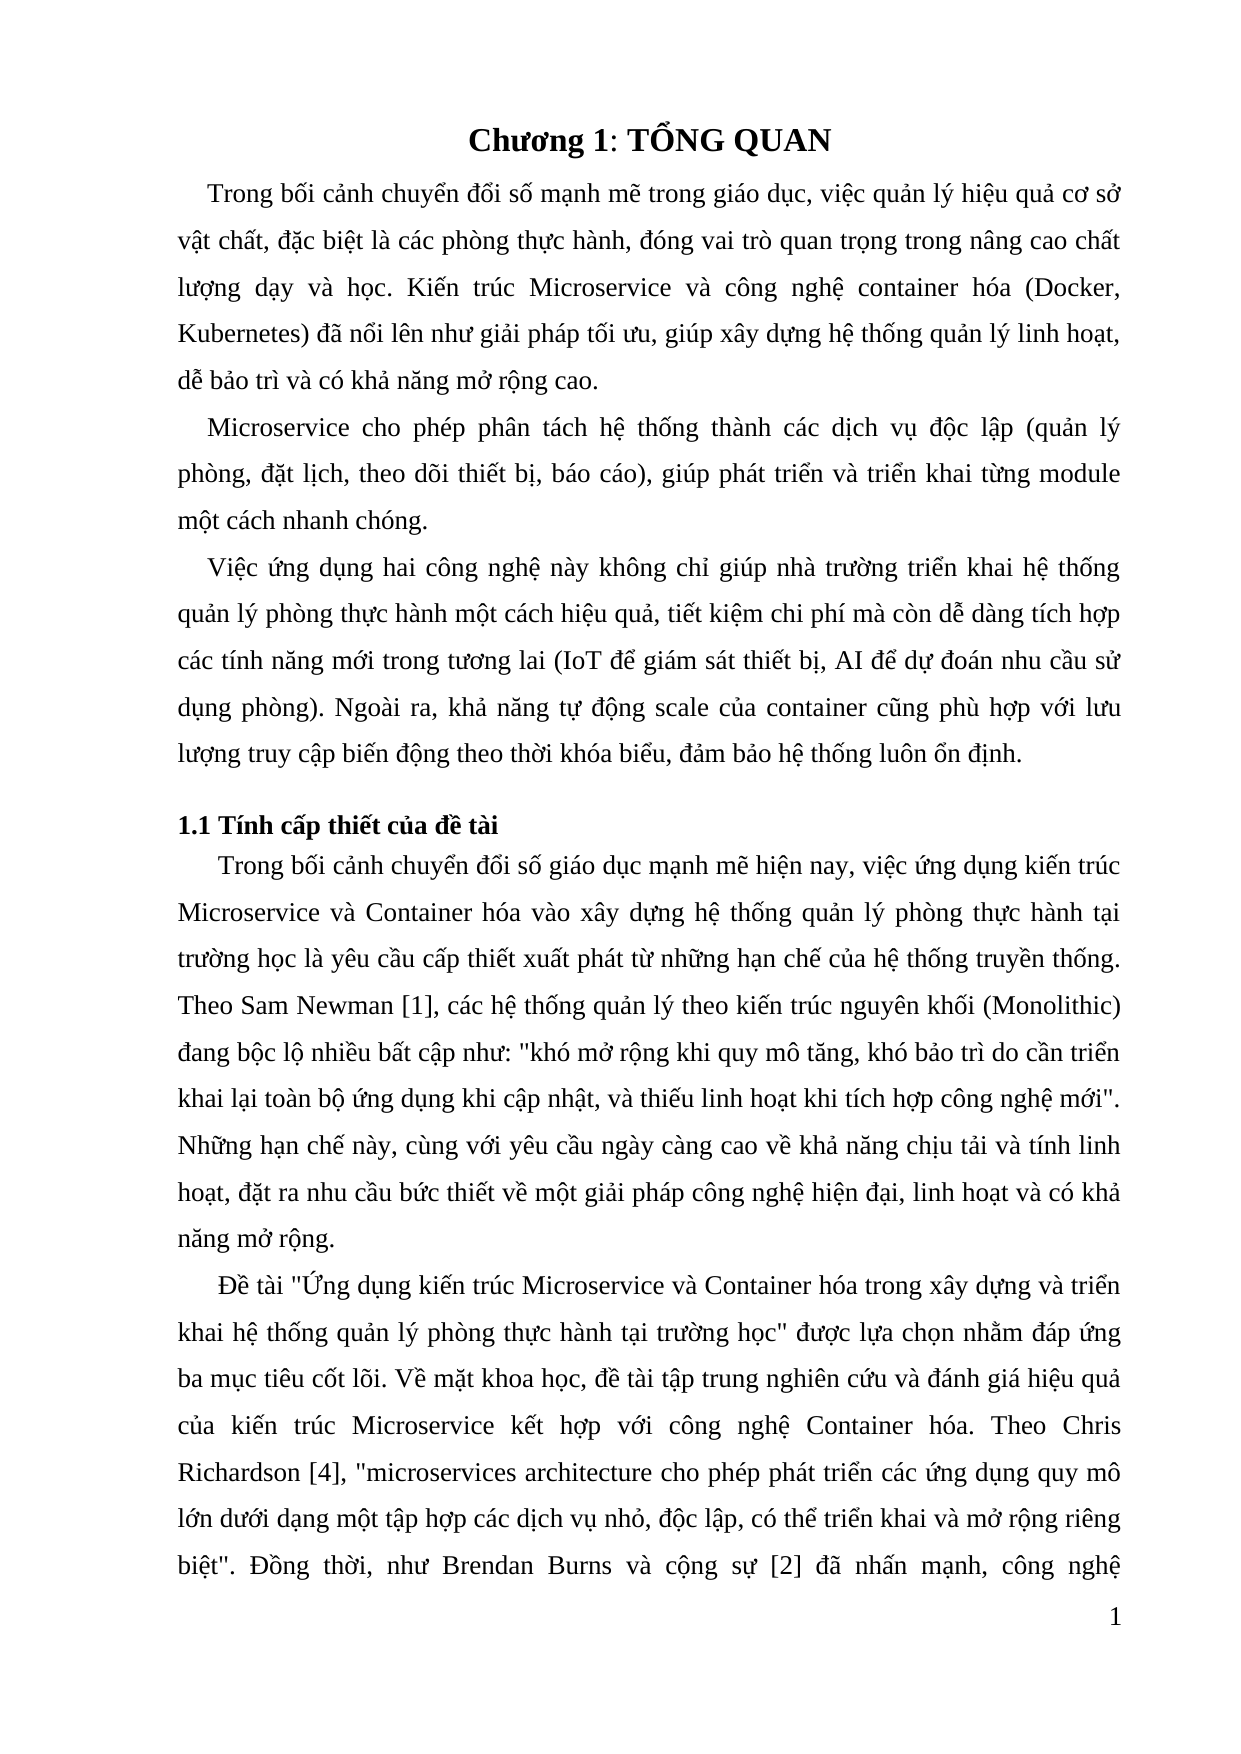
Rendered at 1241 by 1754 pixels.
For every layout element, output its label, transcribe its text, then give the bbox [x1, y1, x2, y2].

text Microservice cho phép phân tách hệ thống thành các dịch vụ độc lập (quản lý phòng, đặt lịch, theo dõi thiết bị, báo cáo), giúp phát triển và triển khai từng module một cách nhanh chóng. [177, 411, 1122, 535]
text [177, 1269, 1122, 1580]
subtitle Tính cấp thiết của đề tài [177, 809, 1122, 840]
text Trong bối cảnh chuyển đổi số mạnh mẽ trong giáo dục, việc quản lý hiệu quả cơ sở vật chất, đặc biệt là các phòng thực hành, đóng vai trò quan trọng trong nâng cao chất lượng dạy và học. Kiến trúc Microservice và công nghệ container hóa (Docker, Kubernetes) đã nổi lên như giải pháp tối ưu, giúp xây dựng hệ thống quản lý linh hoạt, dễ bảo trì và có khả năng mở rộng cao. [177, 178, 1122, 395]
subtitle Chương 1: TỔNG QUAN [177, 120, 1122, 158]
text Việc ứng dụng hai công nghệ này không chỉ giúp nhà trường triển khai hệ thống quản lý phòng thực hành một cách hiệu quả, tiết kiệm chi phí mà còn dễ dàng tích hợp các tính năng mới trong tương lai (IoT để giám sát thiết bị, AI để dự đoán nhu cầu sử dụng phòng). Ngoài ra, khả năng tự động scale của container cũng phù hợp với lưu lượng truy cập biến động theo thời khóa biểu, đảm bảo hệ thống luôn ổn định. [177, 551, 1122, 769]
text Trong bối cảnh chuyển đổi số giáo dục mạnh mẽ hiện nay, việc ứng dụng kiến trúc Microservice và Container hóa vào xây dựng hệ thống quản lý phòng thực hành tại trường học là yêu cầu cấp thiết xuất phát từ những hạn chế của hệ thống truyền thống. Theo Sam Newman [1], các hệ thống quản lý theo kiến trúc nguyên khối (Monolithic) đang bộc lộ nhiều bất cập như: "khó mở rộng khi quy mô tăng, khó bảo trì do cần triển khai lại toàn bộ ứng dụng khi cập nhật, và thiếu linh hoạt khi tích hợp công nghệ mới". Những hạn chế này, cùng với yêu cầu ngày càng cao về khả năng chịu tải và tính linh hoạt, đặt ra nhu cầu bức thiết về một giải pháp công nghệ hiện đại, linh hoạt và có khả năng mở rộng. [177, 849, 1122, 1253]
